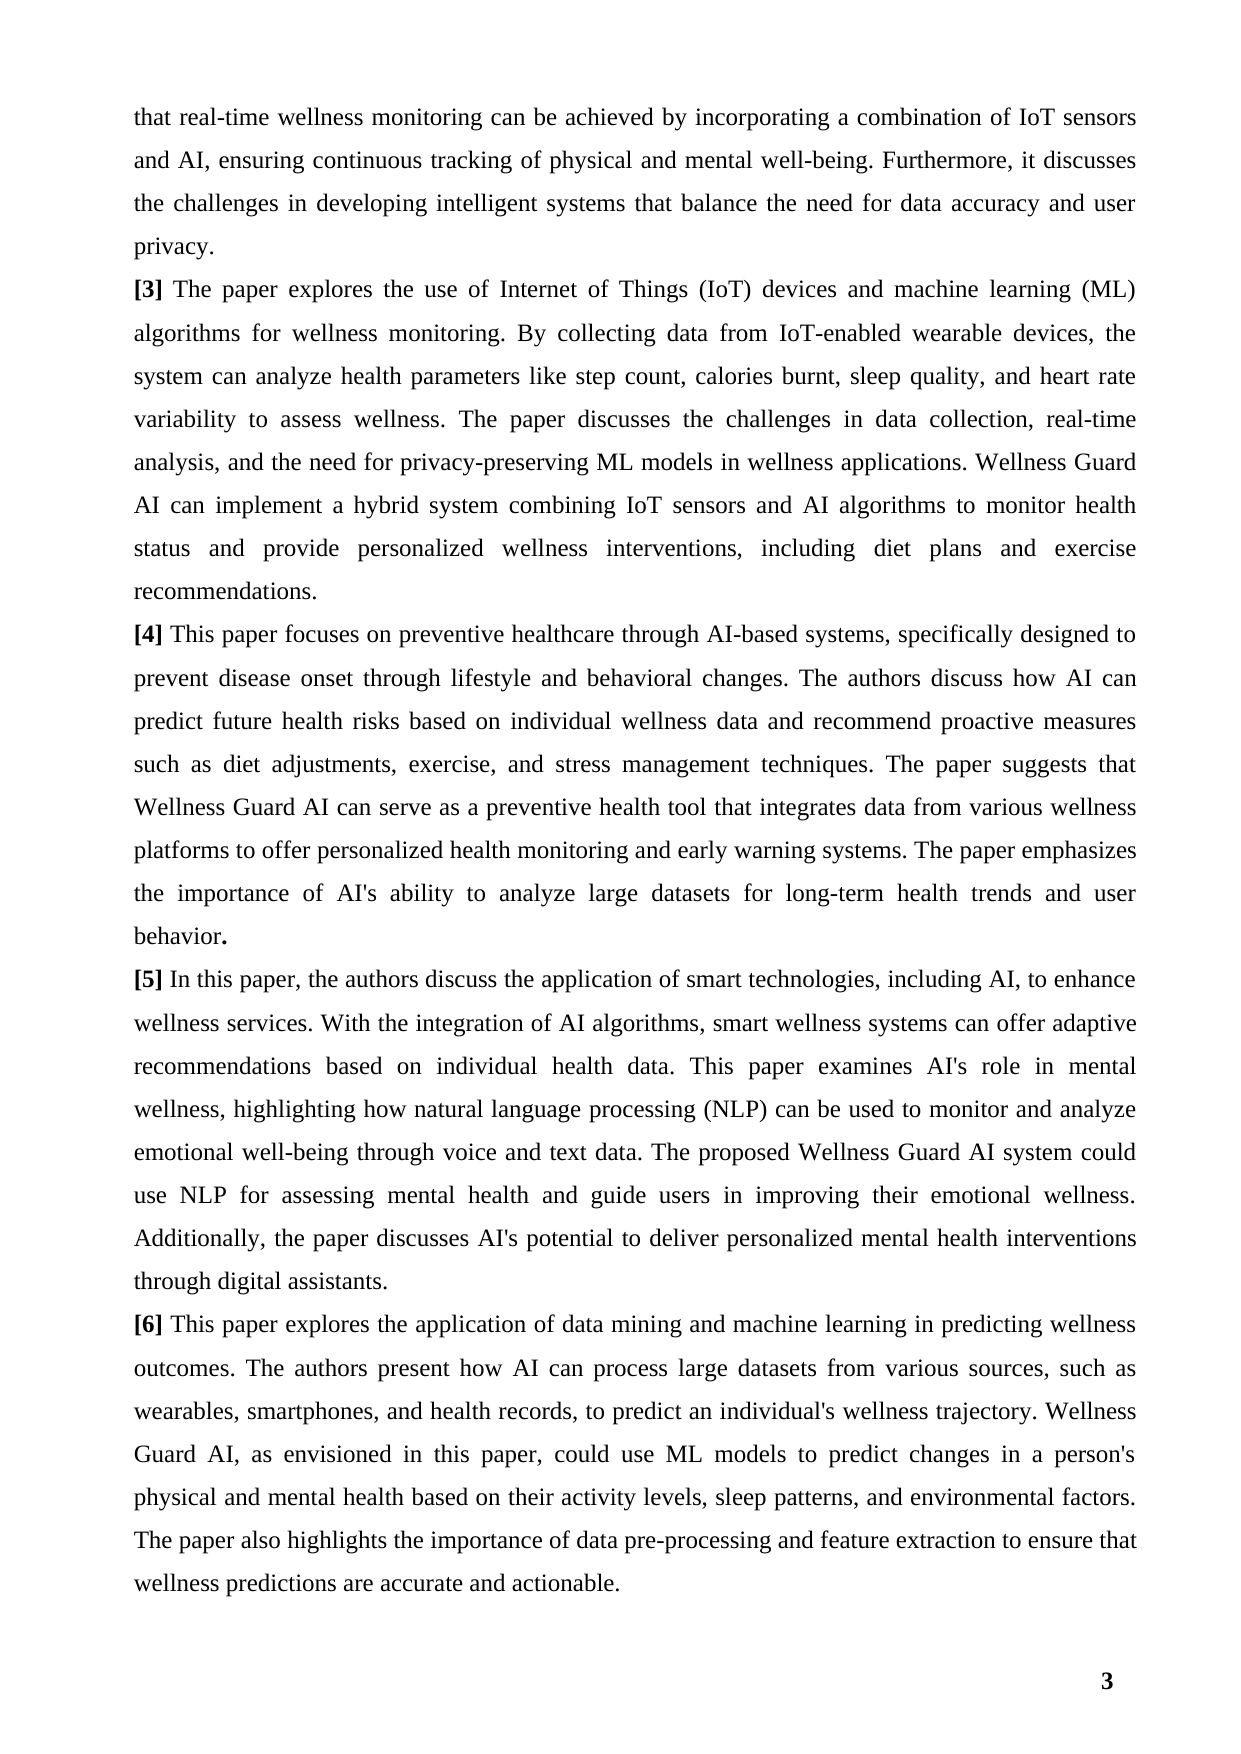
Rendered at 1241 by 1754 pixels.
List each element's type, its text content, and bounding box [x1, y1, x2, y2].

list [4] This paper focuses on preventive healthcare through AI-based systems, specifically designed to prevent disease onset through lifestyle and behavioral changes. The authors discuss how AI can predict future health risks based on individual wellness data and recommend proactive measures such as diet adjustments, exercise, and stress management techniques. The paper suggests that Wellness Guard AI can serve as a preventive health tool that integrates data from various wellness platforms to offer personalized health monitoring and early warning systems. The paper emphasizes the importance of AI's ability to analyze large datasets for long-term health trends and user behavior. [133, 619, 1137, 950]
list [6] This paper explores the application of data mining and machine learning in predicting wellness outcomes. The authors present how AI can process large datasets from various sources, such as wearables, smartphones, and health records, to predict an individual's wellness trajectory. Wellness Guard AI, as envisioned in this paper, could use ML models to predict changes in a person's physical and mental health based on their activity levels, sleep patterns, and environmental factors. The paper also highlights the importance of data pre-processing and feature extraction to ensure that wellness predictions are accurate and actionable. [133, 1309, 1137, 1597]
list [133, 102, 1137, 260]
list [3] The paper explores the use of Internet of Things (IoT) devices and machine learning (ML) algorithms for wellness monitoring. By collecting data from IoT-enabled wearable devices, the system can analyze health parameters like step count, calories burnt, sleep quality, and heart rate variability to assess wellness. The paper discusses the challenges in data collection, real-time analysis, and the need for privacy-preserving ML models in wellness applications. Wellness Guard AI can implement a hybrid system combining IoT sensors and AI algorithms to monitor health status and provide personalized wellness interventions, including diet plans and exercise recommendations. [133, 274, 1137, 416]
list [5] In this paper, the authors discuss the application of smart technologies, including AI, to enhance wellness services. With the integration of AI algorithms, smart wellness systems can offer adaptive recommendations based on individual health data. This paper examines AI's role in mental wellness, highlighting how natural language processing (NLP) can be used to monitor and analyze emotional well-being through voice and text data. The proposed Wellness Guard AI system could use NLP for assessing mental health and guide users in improving their emotional wellness. Additionally, the paper discusses AI's potential to deliver personalized mental health interventions through digital assistants. [133, 964, 1137, 1295]
list [3] The paper explores the use of Internet of Things (IoT) devices and machine learning (ML) algorithms for wellness monitoring. By collecting data from IoT-enabled wearable devices, the system can analyze health parameters like step count, calories burnt, sleep quality, and heart rate variability to assess wellness. The paper discusses the challenges in data collection, real-time analysis, and the need for privacy-preserving ML models in wellness applications. Wellness Guard AI can implement a hybrid system combining IoT sensors and AI algorithms to monitor health status and provide personalized wellness interventions, including diet plans and exercise recommendations. [133, 417, 1137, 512]
list [3] The paper explores the use of Internet of Things (IoT) devices and machine learning (ML) algorithms for wellness monitoring. By collecting data from IoT-enabled wearable devices, the system can analyze health parameters like step count, calories burnt, sleep quality, and heart rate variability to assess wellness. The paper discusses the challenges in data collection, real-time analysis, and the need for privacy-preserving ML models in wellness applications. Wellness Guard AI can implement a hybrid system combining IoT sensors and AI algorithms to monitor health status and provide personalized wellness interventions, including diet plans and exercise recommendations. [133, 513, 1137, 605]
